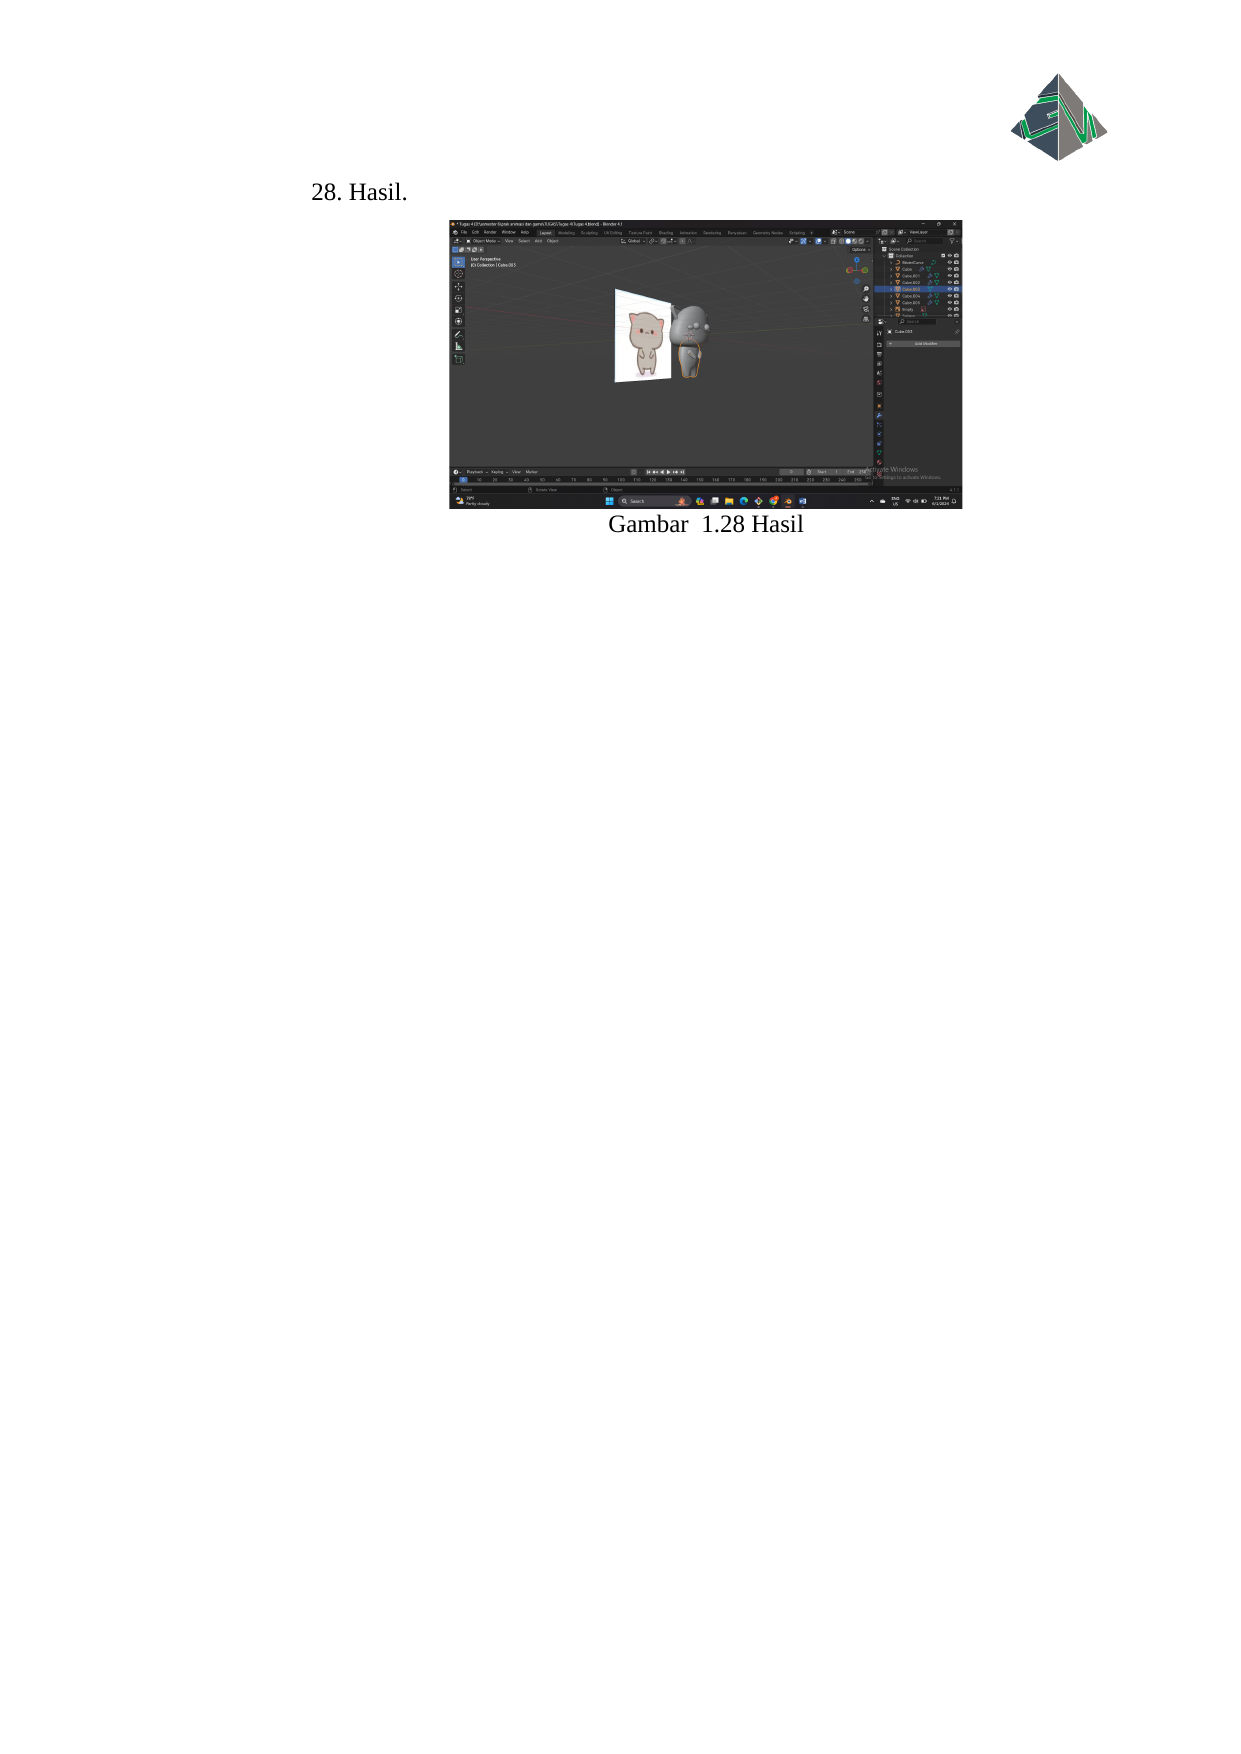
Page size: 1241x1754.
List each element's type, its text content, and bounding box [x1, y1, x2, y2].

picture [449, 220, 963, 509]
list Hasil. [311, 177, 1063, 206]
subtitle 1.28 Hasil [349, 509, 1063, 538]
picture [1010, 73, 1108, 161]
